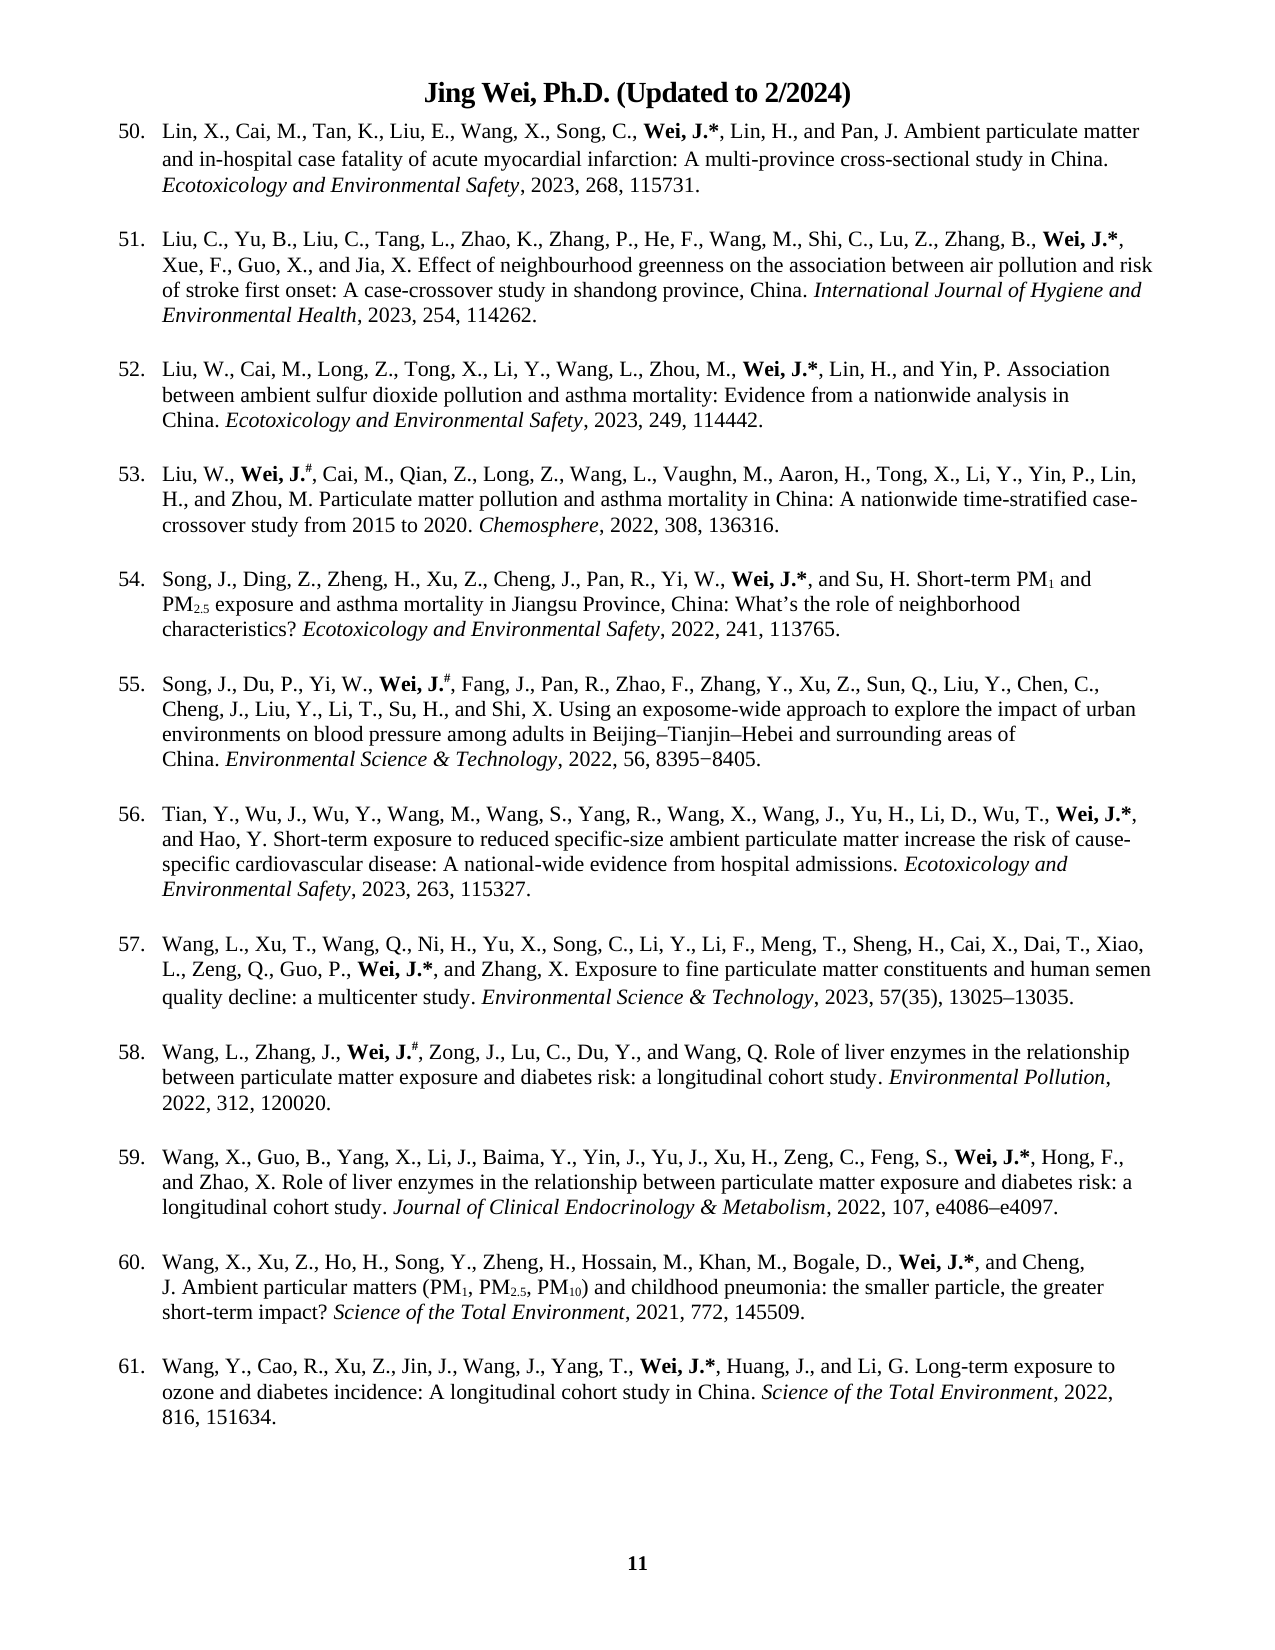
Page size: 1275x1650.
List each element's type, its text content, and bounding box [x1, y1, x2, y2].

list Wang, X., Guo, B., Yang, X., Li, J., Baima, Y., Yin, J., Yu, J., Xu, H., Zeng, C., Feng, S., Wei, J.*, Hong, F., and Zhao, X. Role of liver enzymes in the relationship between particulate matter exposure and diabetes risk: a longitudinal cohort study. Journal of Clinical Endocrinology & Metabolism, 2022, 107, e4086–e4097. [118, 1144, 1157, 1219]
list Wang, X., Xu, Z., Ho, H., Song, Y., Zheng, H., Hossain, M., Khan, M., Bogale, D., Wei, J.*, and Cheng, J. Ambient particular matters (PM1, PM2.5, PM10) and childhood pneumonia: the smaller particle, the greater short-term impact? Science of the Total Environment, 2021, 772, 145509. [118, 1249, 1157, 1324]
list Liu, C., Yu, B., Liu, C., Tang, L., Zhao, K., Zhang, P., He, F., Wang, M., Shi, C., Lu, Z., Zhang, B., Wei, J.*, Xue, F., Guo, X., and Jia, X. Effect of neighbourhood greenness on the association between air pollution and risk of stroke first onset: A case-crossover study in shandong province, China. International Journal of Hygiene and Environmental Health, 2023, 254, 114262. [118, 226, 1157, 327]
list Wang, Y., Cao, R., Xu, Z., Jin, J., Wang, J., Yang, T., Wei, J.*, Huang, J., and Li, G. Long-term exposure to ozone and diabetes incidence: A longitudinal cohort study in China. Science of the Total Environment, 2022, 816, 151634. [118, 1353, 1157, 1429]
list Tian, Y., Wu, J., Wu, Y., Wang, M., Wang, S., Yang, R., Wang, X., Wang, J., Yu, H., Li, D., Wu, T., Wei, J.*, and Hao, Y. Short-term exposure to reduced specific-size ambient particulate matter increase the risk of cause-specific cardiovascular disease: A national-wide evidence from hospital admissions. Ecotoxicology and Environmental Safety, 2023, 263, 115327. [118, 801, 1157, 902]
list Liu, W., Wei, J.#, Cai, M., Qian, Z., Long, Z., Wang, L., Vaughn, M., Aaron, H., Tong, X., Li, Y., Yin, P., Lin, H., and Zhou, M. Particulate matter pollution and asthma mortality in China: A nationwide time-stratified case-crossover study from 2015 to 2020. Chemosphere, 2022, 308, 136316. [118, 461, 1157, 537]
list Lin, X., Cai, M., Tan, K., Liu, E., Wang, X., Song, C., Wei, J.*, Lin, H., and Pan, J. Ambient particulate matter and in-hospital case fatality of acute myocardial infarction: A multi-province cross-sectional study in China. Ecotoxicology and Environmental Safety, 2023, 268, 115731. [118, 118, 1157, 197]
list Wang, L., Xu, T., Wang, Q., Ni, H., Yu, X., Song, C., Li, Y., Li, F., Meng, T., Sheng, H., Cai, X., Dai, T., Xiao, L., Zeng, Q., Guo, P., Wei, J.*, and Zhang, X. Exposure to fine particulate matter constituents and human semen quality decline: a multicenter study. Environmental Science & Technology, 2023, 57(35), 13025–13035. [118, 931, 1157, 1010]
list Song, J., Du, P., Yi, W., Wei, J.#, Fang, J., Pan, R., Zhao, F., Zhang, Y., Xu, Z., Sun, Q., Liu, Y., Chen, C., Cheng, J., Liu, Y., Li, T., Su, H., and Shi, X. Using an exposome-wide approach to explore the impact of urban environments on blood pressure among adults in Beijing–Tianjin–Hebei and surrounding areas of China. Environmental Science & Technology, 2022, 56, 8395−8405. [118, 671, 1157, 772]
list Liu, W., Cai, M., Long, Z., Tong, X., Li, Y., Wang, L., Zhou, M., Wei, J.*, Lin, H., and Yin, P. Association between ambient sulfur dioxide pollution and asthma mortality: Evidence from a nationwide analysis in China. Ecotoxicology and Environmental Safety, 2023, 249, 114442. [118, 356, 1157, 432]
list Song, J., Ding, Z., Zheng, H., Xu, Z., Cheng, J., Pan, R., Yi, W., Wei, J.*, and Su, H. Short-term PM1 and PM2.5 exposure and asthma mortality in Jiangsu Province, China: What’s the role of neighborhood characteristics? Ecotoxicology and Environmental Safety, 2022, 241, 113765. [118, 566, 1157, 642]
list Wang, L., Zhang, J., Wei, J.#, Zong, J., Lu, C., Du, Y., and Wang, Q. Role of liver enzymes in the relationship between particulate matter exposure and diabetes risk: a longitudinal cohort study. Environmental Pollution, 2022, 312, 120020. [118, 1039, 1157, 1115]
